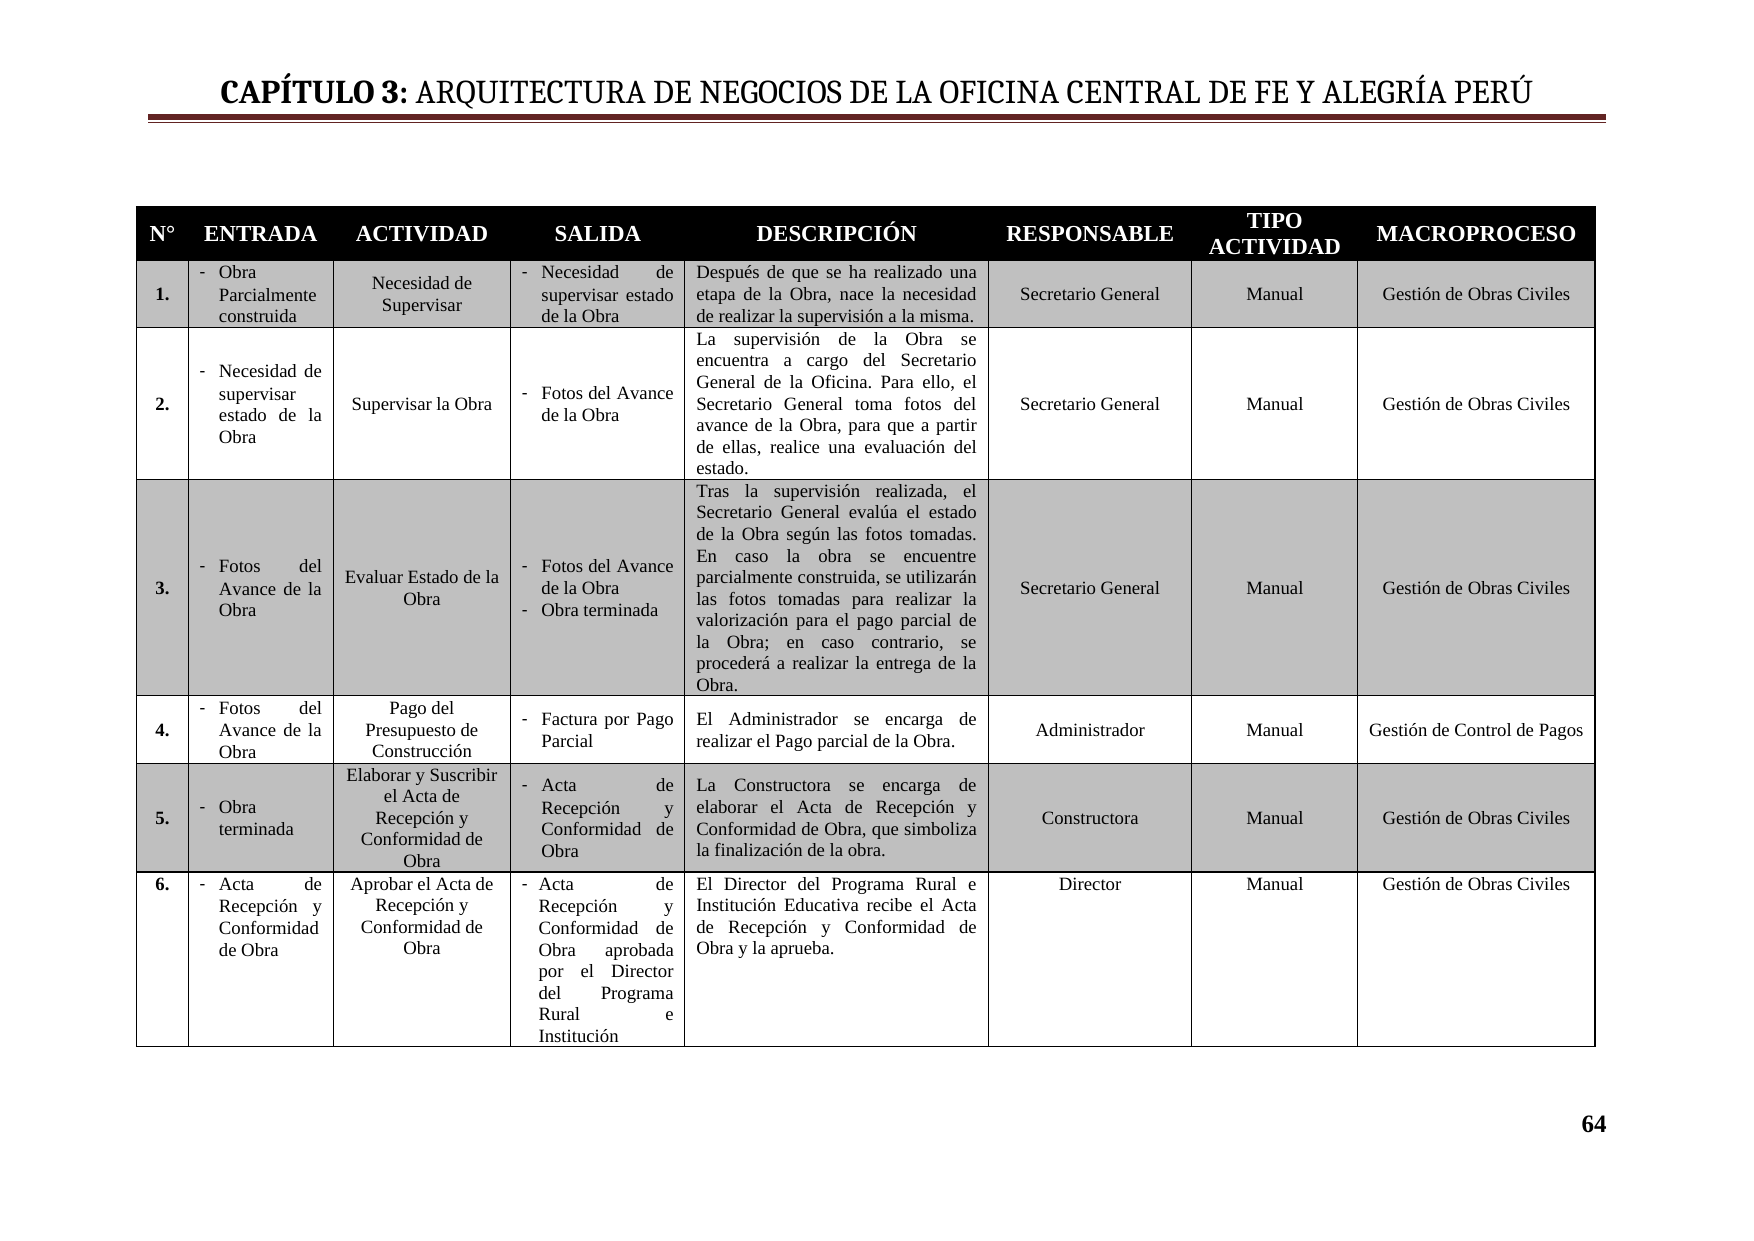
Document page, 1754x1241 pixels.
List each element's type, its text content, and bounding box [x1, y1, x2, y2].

table_header SALIDA [511, 207, 684, 260]
table_cell Manual [1192, 696, 1357, 762]
table_cell Secretario General [989, 480, 1191, 695]
table_cell 1. [137, 261, 188, 327]
table_cell Secretario General [989, 328, 1191, 479]
table_cell Gestión de Obras Civiles [1358, 328, 1594, 479]
table_header ACTIVIDAD [334, 207, 510, 260]
table_cell Secretario General [989, 261, 1191, 327]
table_header ENTRADA [189, 207, 333, 260]
table_cell Manual [1192, 328, 1357, 479]
table_cell Evaluar Estado de la Obra [334, 480, 510, 695]
table_cell Gestión de Control de Pagos [1358, 696, 1594, 762]
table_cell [511, 873, 684, 1046]
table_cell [1358, 873, 1594, 1046]
table_cell Manual [1192, 261, 1357, 327]
table_cell Supervisar la Obra [334, 328, 510, 479]
table_cell 6. [137, 873, 188, 1046]
table_cell 4. [137, 696, 188, 762]
table_cell Pago del Presupuesto de Construcción [334, 696, 510, 762]
table_cell Obra terminada [189, 764, 333, 871]
table_cell Manual [1192, 480, 1357, 695]
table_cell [189, 873, 333, 1046]
table_cell Director [989, 873, 1191, 1046]
table_cell El Administrador se encarga de realizar el Pago parcial de la Obra. [685, 696, 988, 762]
table_cell La supervisión de la Obra se encuentra a cargo del Secretario General de la Oficina. Para ello, el Secretario General toma fotos del avance de la Obra, para que a partir de ellas, realice una evaluación del estado. [685, 328, 988, 479]
table_cell Administrador [989, 696, 1191, 762]
table_cell Manual [1192, 764, 1357, 871]
table_cell 2. [137, 328, 188, 479]
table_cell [334, 873, 510, 1046]
table_cell Gestión de Obras Civiles [1358, 261, 1594, 327]
table_cell Fotos del Avance de la Obra [511, 328, 684, 479]
table_cell La Constructora se encarga de elaborar el Acta de Recepción y Conformidad de Obra, que simboliza la finalización de la obra. [685, 764, 988, 871]
table_cell Necesidad de Supervisar [334, 261, 510, 327]
table_cell 5. [137, 764, 188, 871]
table_cell Factura por Pago Parcial [511, 696, 684, 762]
table_cell Manual [1192, 873, 1357, 1046]
table_cell Tras la supervisión realizada, el Secretario General evalúa el estado de la Obra según las fotos tomadas. En caso la obra se encuentre parcialmente construida, se utilizarán las fotos tomadas para realizar la valorización para el pago parcial de la Obra; en caso contrario, se procederá a realizar la entrega de la Obra. [685, 480, 988, 695]
table_cell Fotos del Avance de la Obra [189, 480, 333, 695]
table_cell Obra Parcialmente construida [189, 261, 333, 327]
table_cell Necesidad de supervisar estado de la Obra [511, 261, 684, 327]
table_cell 3. [137, 480, 188, 695]
table_cell Necesidad de supervisar estado de la Obra [189, 328, 333, 479]
table_header TIPO ACTIVIDAD [1192, 207, 1357, 260]
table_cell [685, 873, 988, 1046]
table_header DESCRIPCIÓN [685, 207, 988, 260]
table_cell Constructora [989, 764, 1191, 871]
table_cell Gestión de Obras Civiles [1358, 764, 1594, 871]
table_cell Gestión de Obras Civiles [1358, 480, 1594, 695]
table_cell Acta de Recepción y Conformidad de Obra [511, 764, 684, 871]
table_cell Elaborar y Suscribir el Acta de Recepción y Conformidad de Obra [334, 764, 510, 871]
table_cell Fotos del Avance de la Obra Obra terminada [511, 480, 684, 695]
table_header MACROPROCESO [1358, 207, 1594, 260]
table_cell Fotos del Avance de la Obra [189, 696, 333, 762]
table_cell Después de que se ha realizado una etapa de la Obra, nace la necesidad de realizar la supervisión a la misma. [685, 261, 988, 327]
table_header N° [137, 207, 188, 260]
table_header RESPONSABLE [989, 207, 1191, 260]
